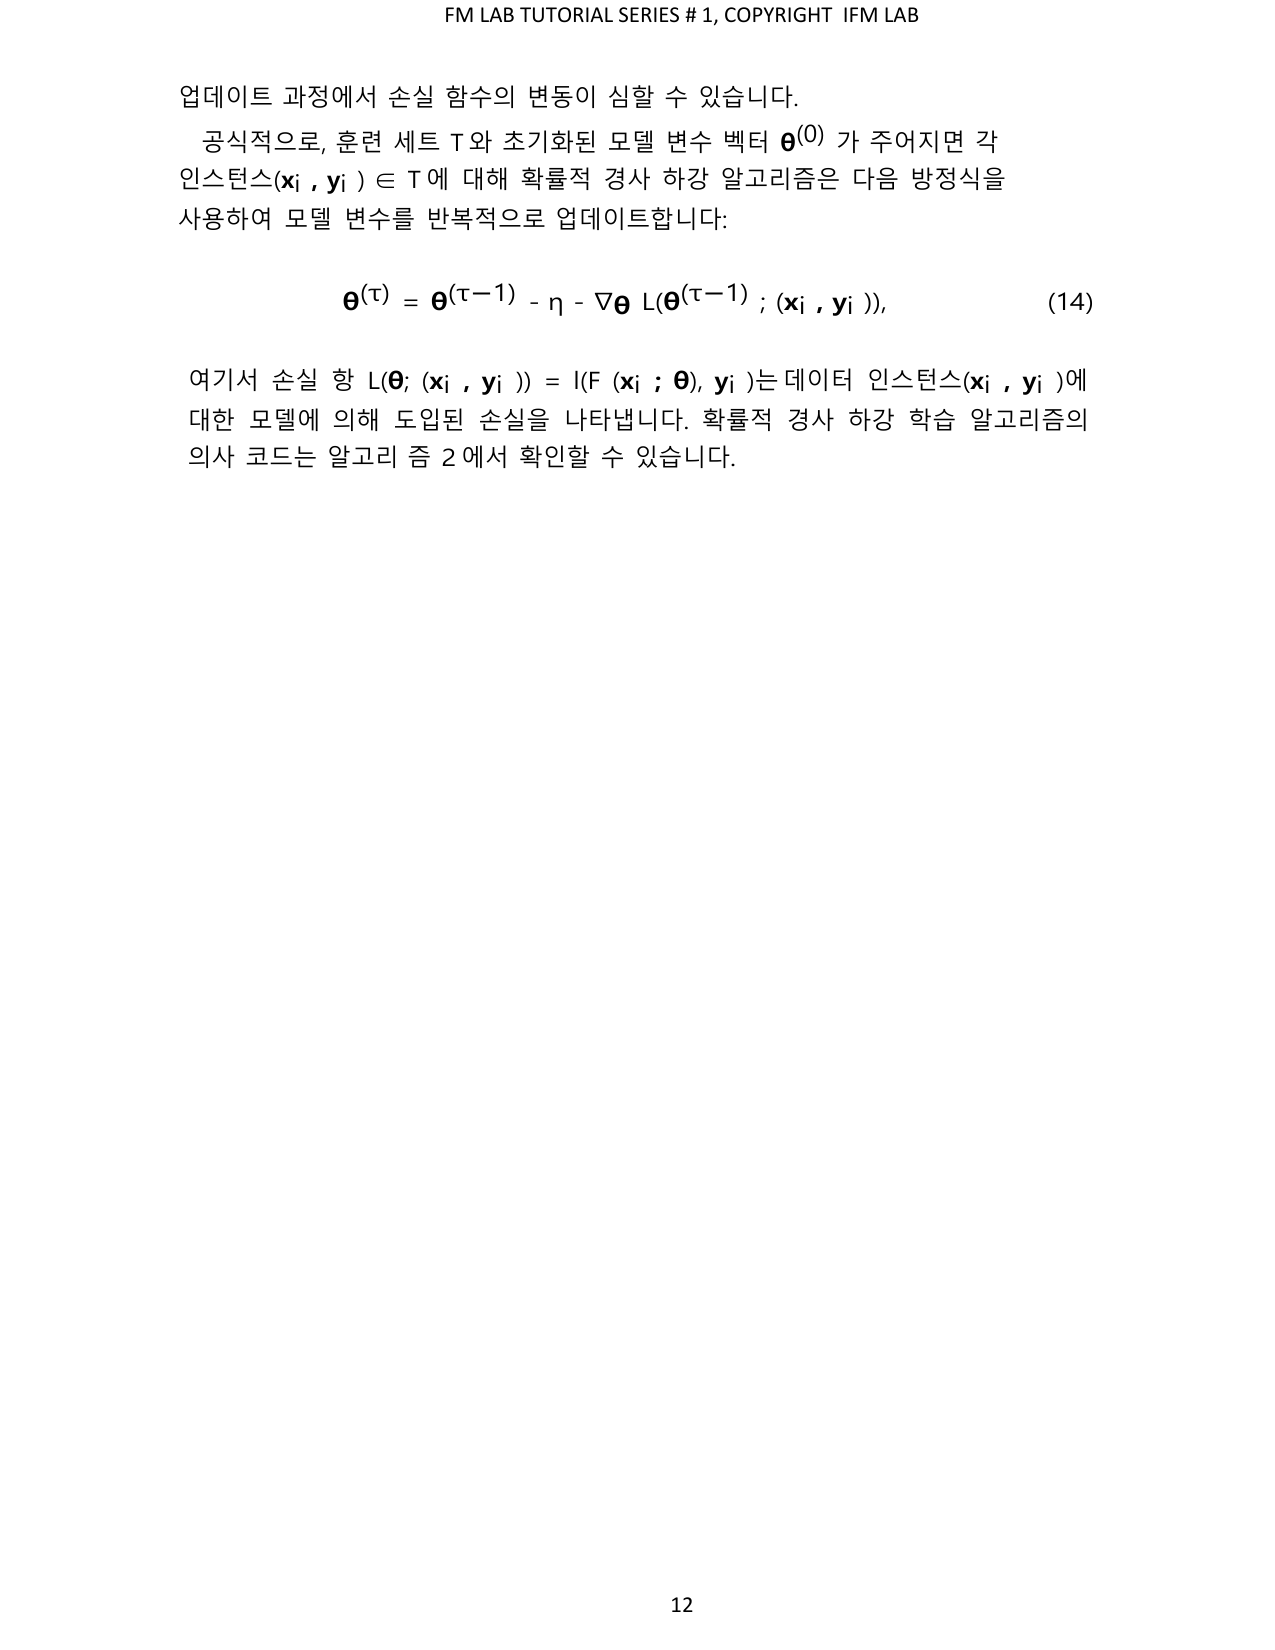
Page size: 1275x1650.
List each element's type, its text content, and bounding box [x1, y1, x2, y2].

text 업데이트 과정에서 손실 함수의 변동이 심할 수 있습니다. [177, 80, 1188, 112]
text θ(τ) = θ(τ−1) - η - ∇θ L(θ(τ−1) ; (xi , yi )), (14) [177, 276, 1188, 320]
text 공식적으로, 훈련 세트 T와 초기화된 모델 변수 벡터 θ(0) 가 주어지면 각 인스턴스(xi , yi ) ∈ T에 대해 확률적 경사 하강 알고리즘은 다음 방정식을 사용하여 모델 변수를 반복적으로 업데이트합니다: [177, 117, 1094, 234]
text 여기서 손실 항 L(θ; (xi , yi )) = l(F (xi ; θ), yi )는데이터 인스턴스(xi , yi )에 대한 모델에 의해 도입된 손실을 나타냅니다. 확률적 경사 하강 학습 알고리즘의 의사 코드는 알고리 즘 2에서 확인할 수 있습니다. [187, 363, 1090, 472]
